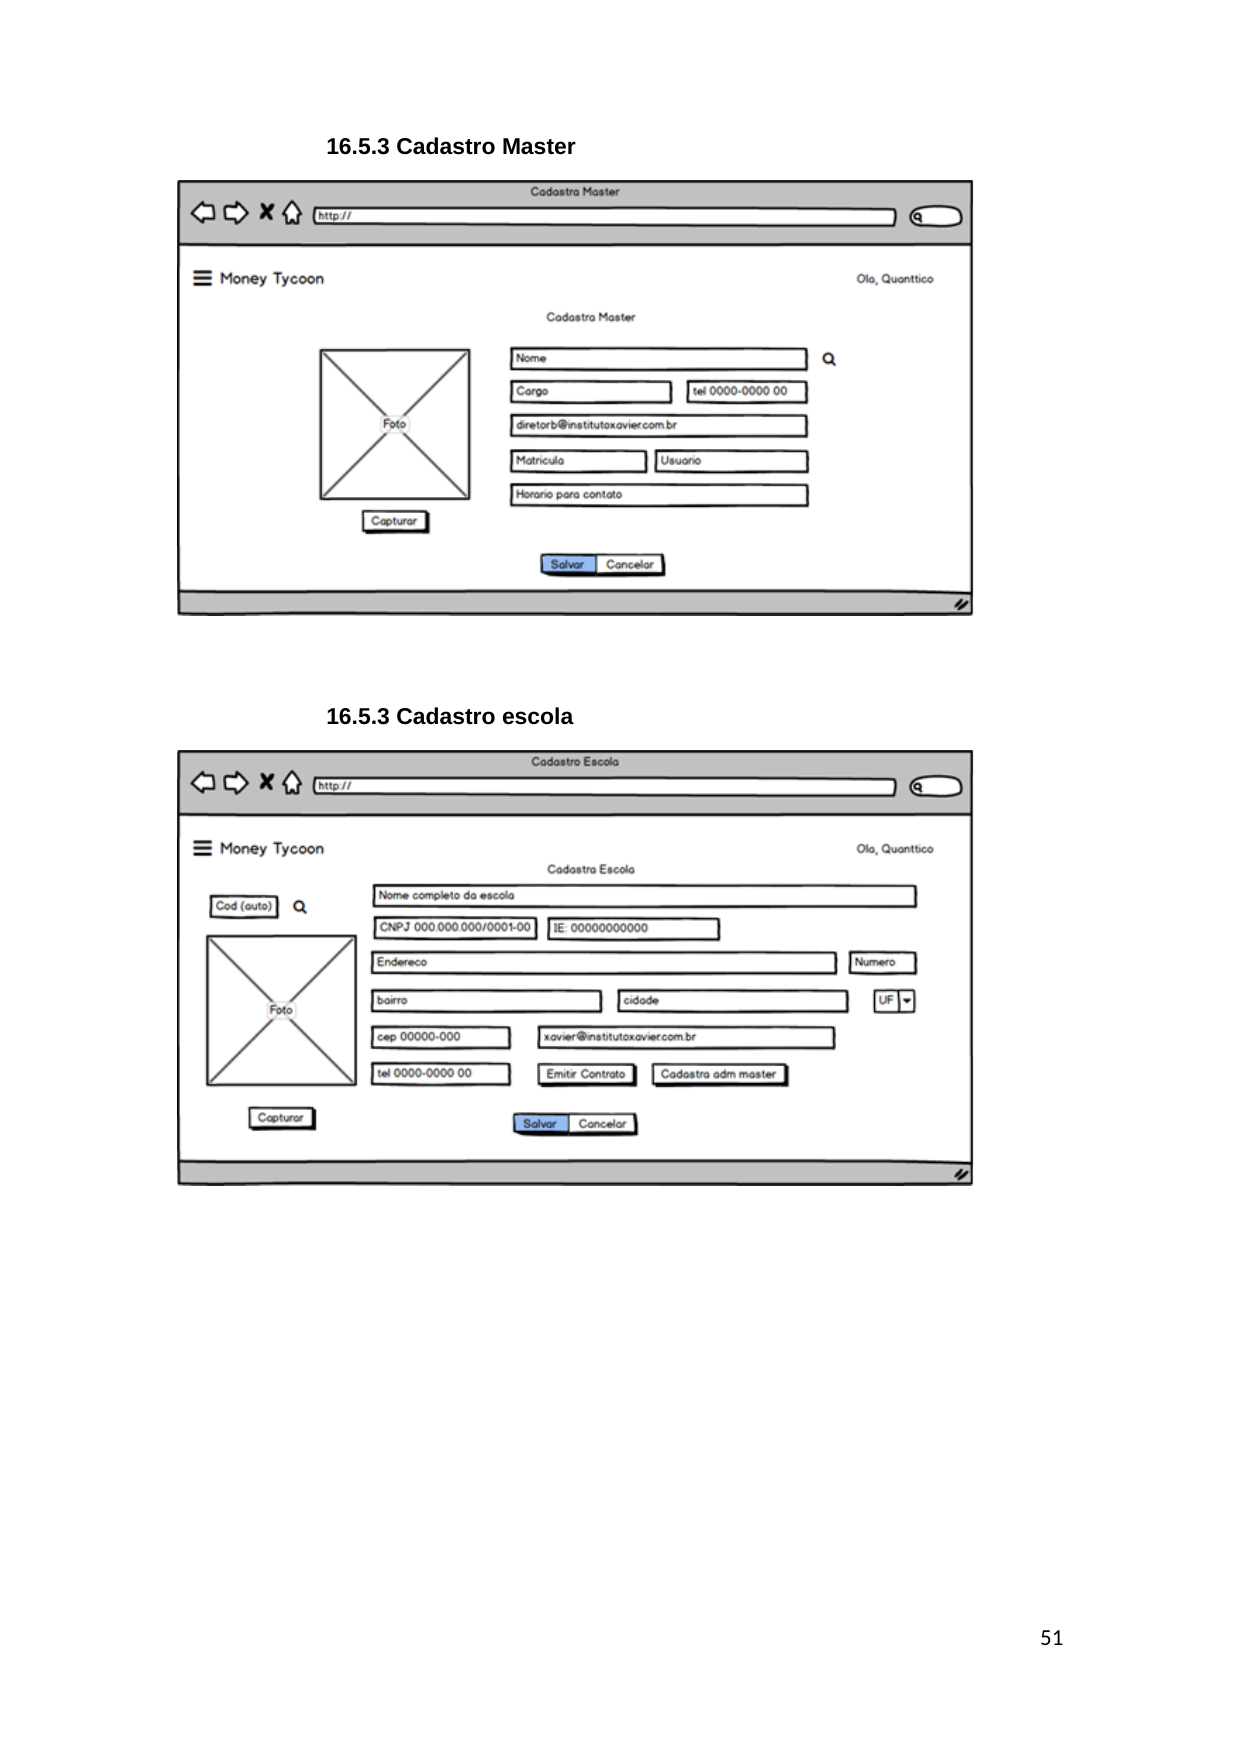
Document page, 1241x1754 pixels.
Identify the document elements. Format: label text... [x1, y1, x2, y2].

text 16.5.3 Cadastro Master [252, 133, 1063, 159]
picture [177, 750, 974, 1186]
picture [177, 180, 974, 616]
text 16.5.3 Cadastro escola [252, 703, 1063, 729]
